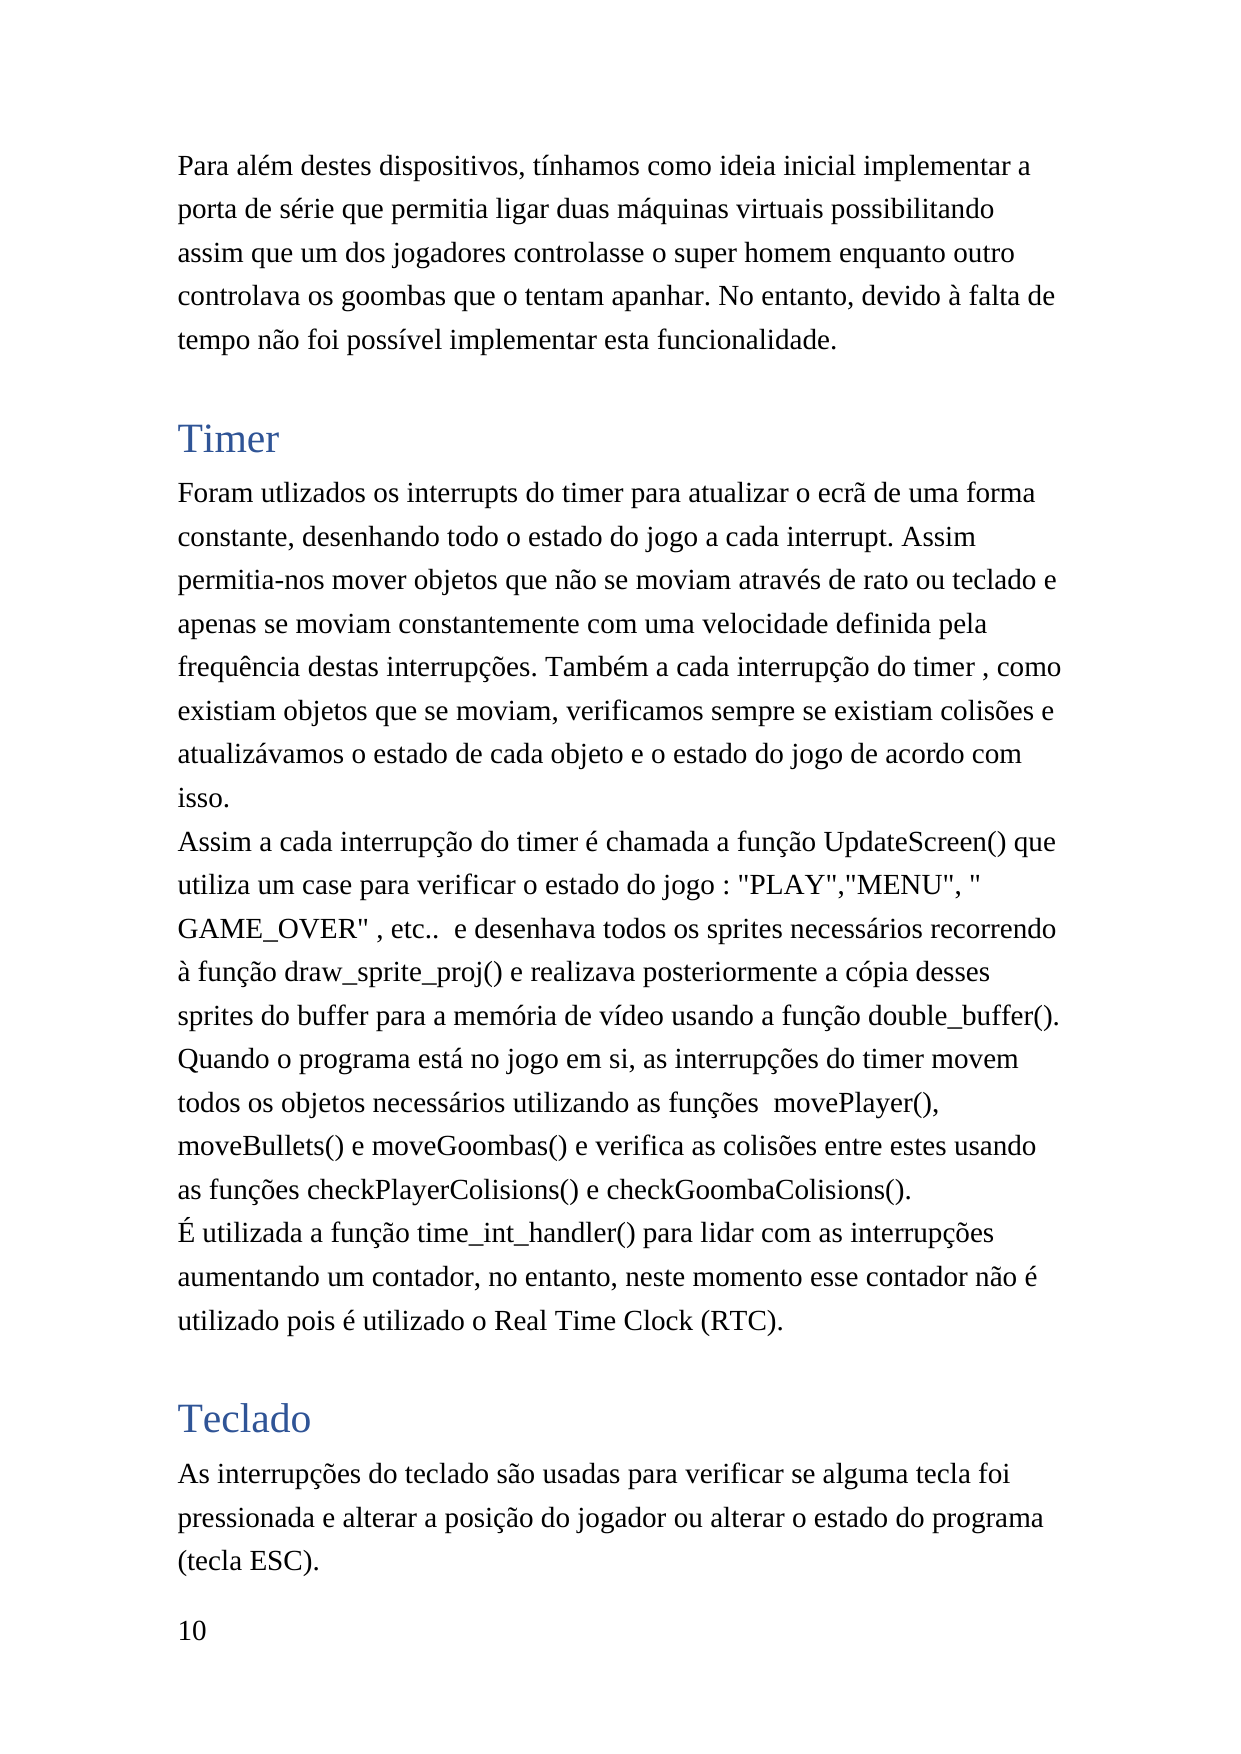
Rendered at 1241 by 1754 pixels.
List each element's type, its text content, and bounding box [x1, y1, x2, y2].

text As interrupções do teclado são usadas para verificar se alguma tecla foi pressionada e alterar a posição do jogador ou alterar o estado do programa (tecla ESC). [177, 1456, 1063, 1577]
text Quando o programa está no jogo em si, as interrupções do timer movem todos os objetos necessários utilizando as funções movePlayer(), moveBullets() e moveGoombas() e verifica as colisões entre estes usando as funções checkPlayerColisions() e checkGoombaColisions(). [177, 1041, 1063, 1206]
text Para além destes dispositivos, tínhamos como ideia inicial implementar a porta de série que permitia ligar duas máquinas virtuais possibilitando assim que um dos jogadores controlasse o super homem enquanto outro controlava os goombas que o tentam apanhar. No entanto, devido à falta de tempo não foi possível implementar esta funcionalidade. [177, 148, 1063, 355]
subtitle Timer [177, 413, 1063, 461]
text É utilizada a função time_int_handler() para lidar com as interrupções aumentando um contador, no entanto, neste momento esse contador não é utilizado pois é utilizado o Real Time Clock (RTC). [177, 1216, 1063, 1336]
text Foram utlizados os interrupts do timer para atualizar o ecrã de uma forma constante, desenhando todo o estado do jogo a cada interrupt. Assim permitia-nos mover objetos que não se moviam através de rato ou teclado e apenas se moviam constantemente com uma velocidade definida pela frequência destas interrupções. Também a cada interrupção do timer , como existiam objetos que se moviam, verificamos sempre se existiam colisões e atualizávamos o estado de cada objeto e o estado do jogo de acordo com isso. [177, 475, 1063, 814]
text Assim a cada interrupção do timer é chamada a função UpdateScreen() que utiliza um case para verificar o estado do jogo : "PLAY","MENU", " GAME_OVER" , etc.. e desenhava todos os sprites necessários recorrendo à função draw_sprite_proj() e realizava posteriormente a cópia desses sprites do buffer para a memória de vídeo usando a função double_buffer(). [177, 824, 1063, 1031]
subtitle Teclado [177, 1394, 1063, 1442]
